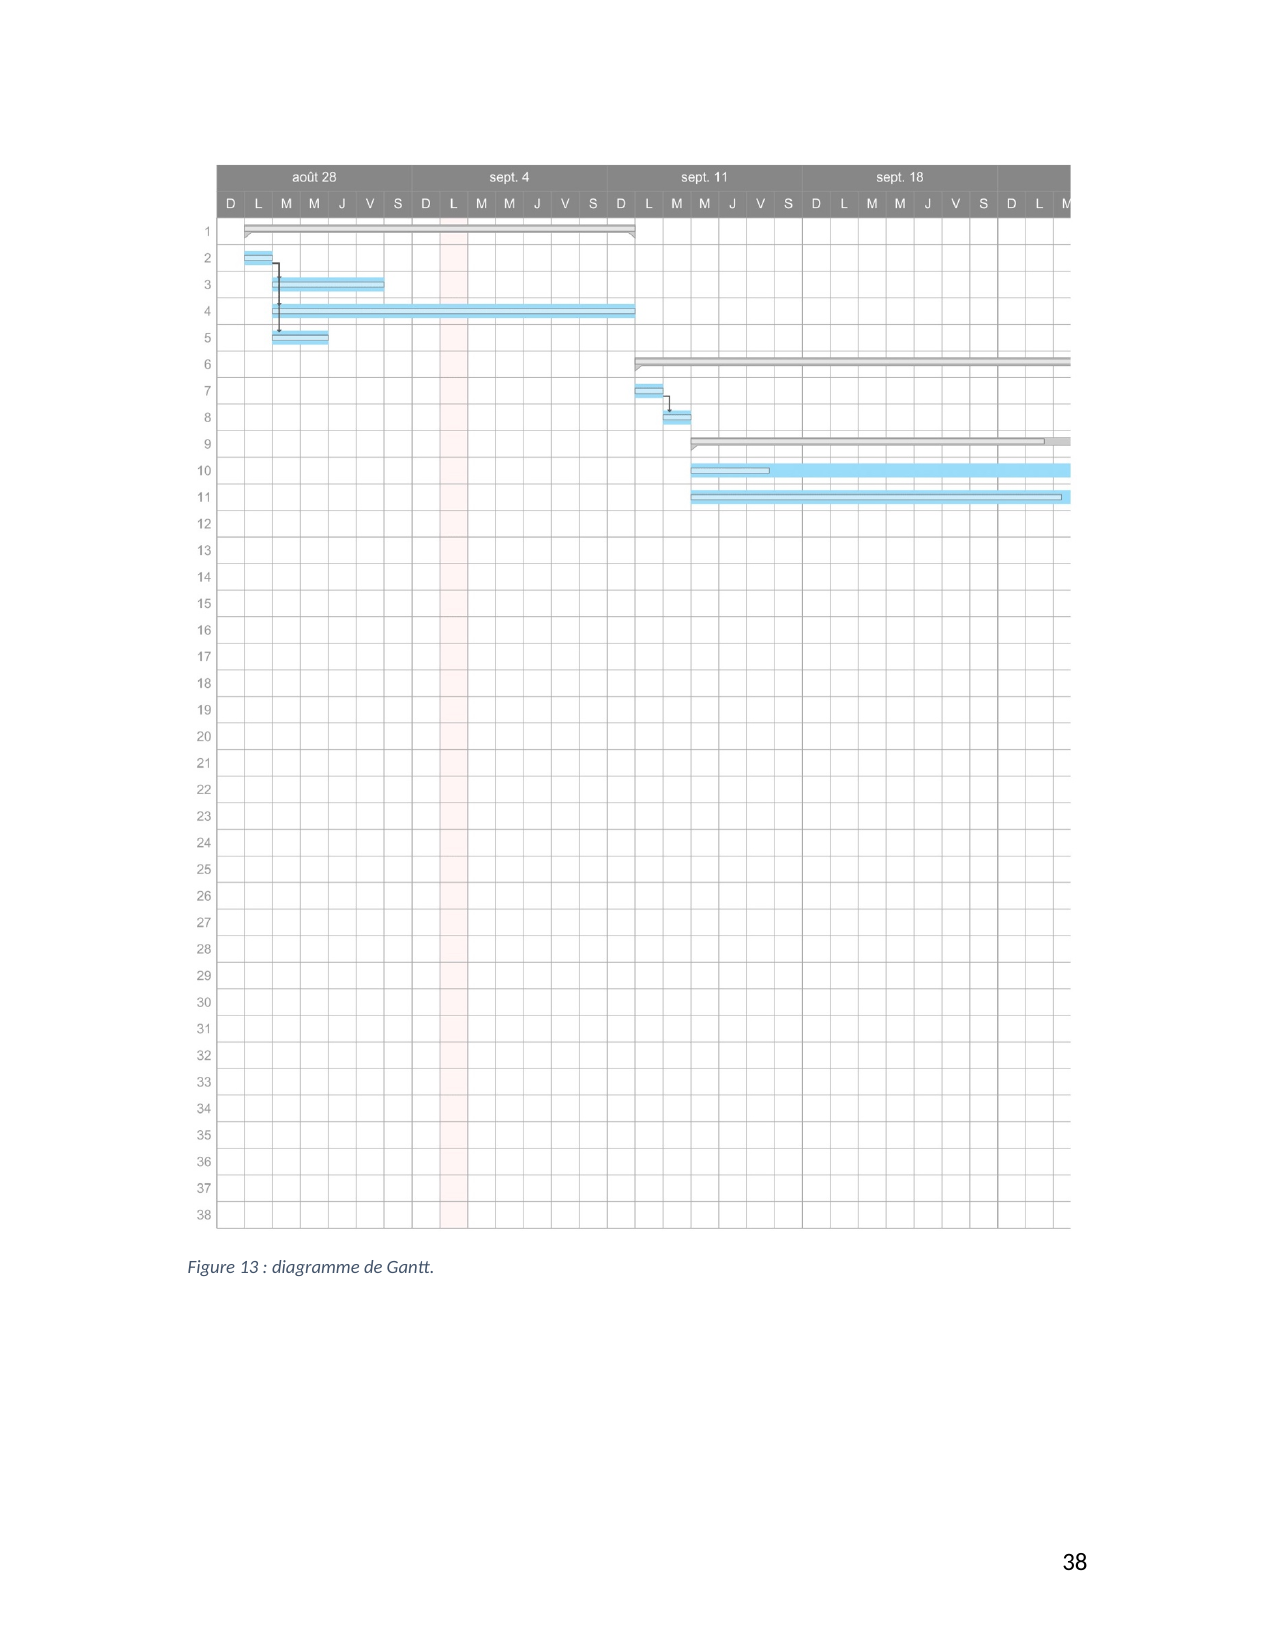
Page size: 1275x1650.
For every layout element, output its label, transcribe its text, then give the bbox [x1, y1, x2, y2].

picture [187, 150, 1086, 1256]
